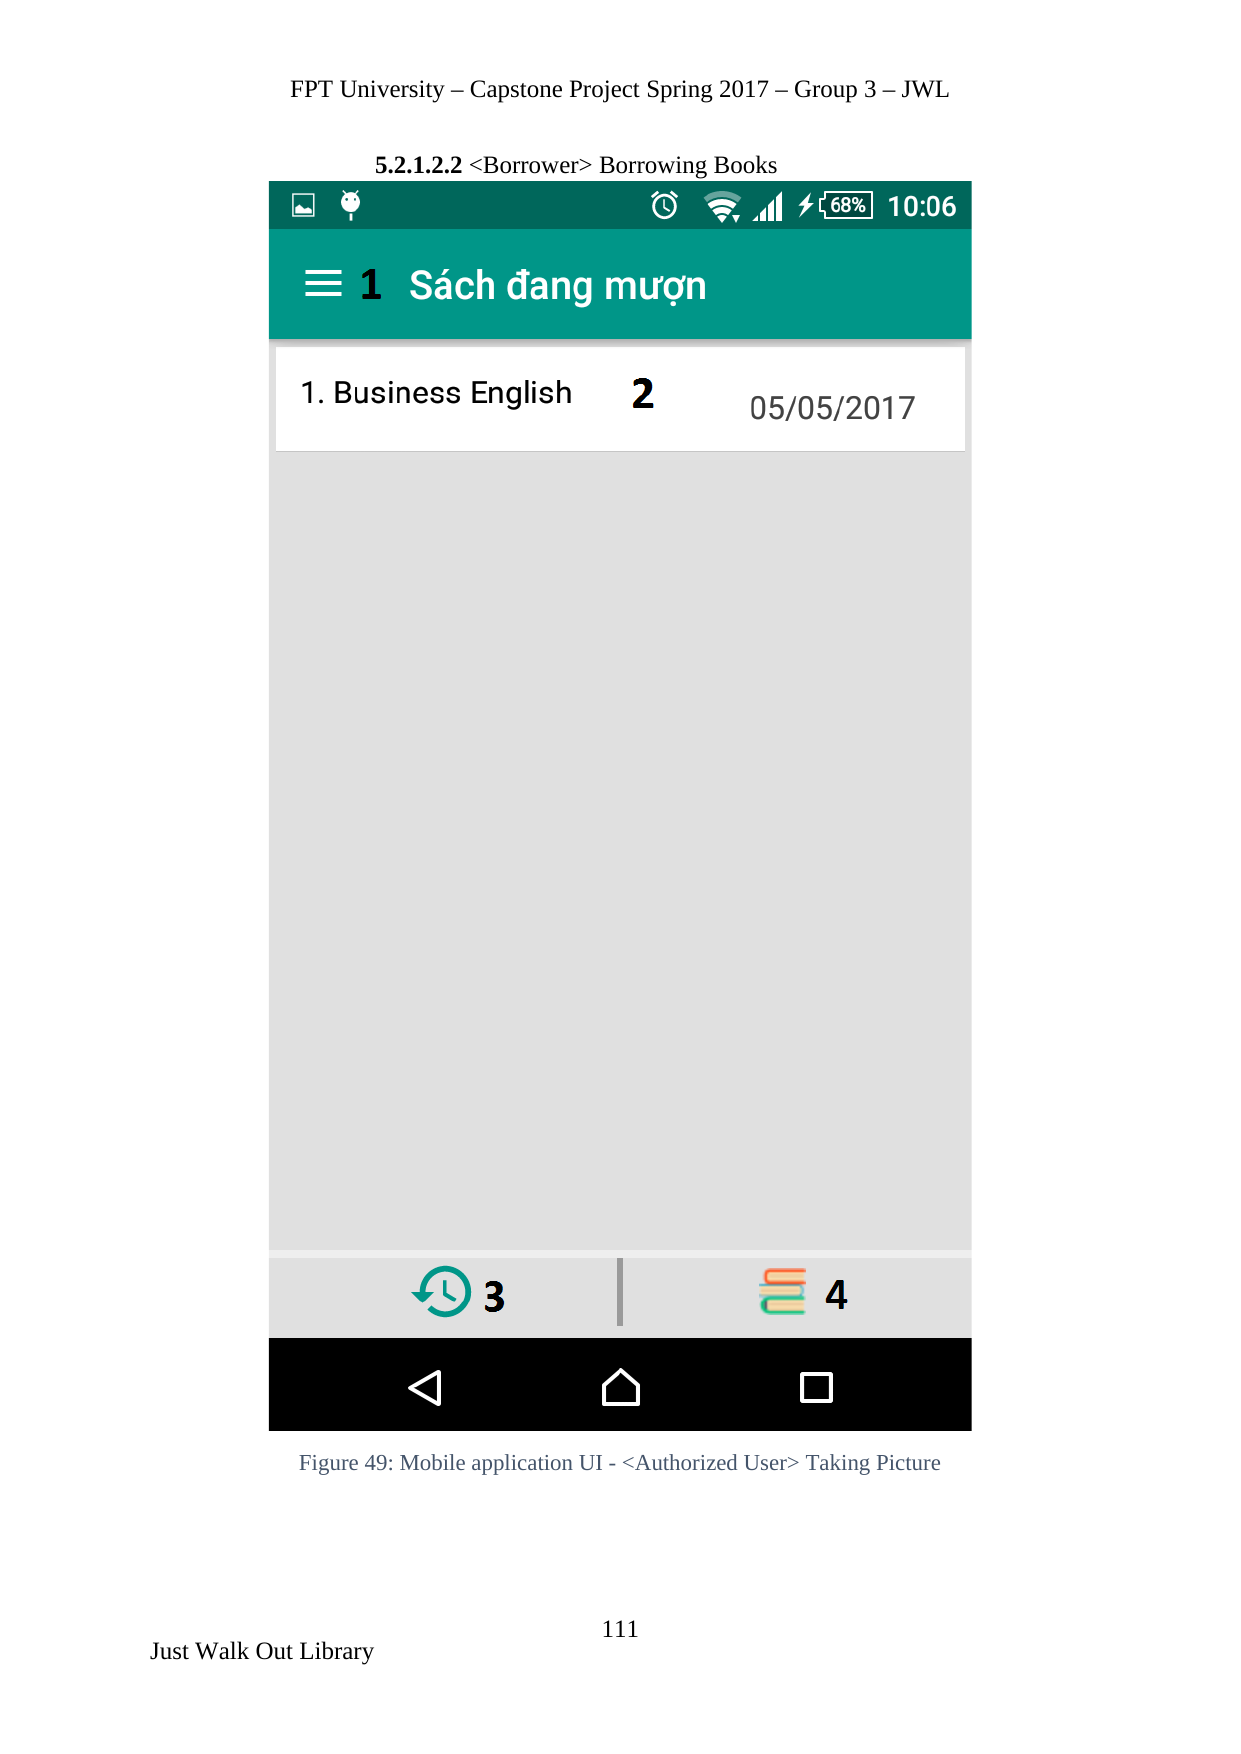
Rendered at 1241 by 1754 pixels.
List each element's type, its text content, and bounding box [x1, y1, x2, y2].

picture [268, 181, 972, 1431]
subtitle <Borrower> Borrowing Books [375, 150, 1090, 179]
